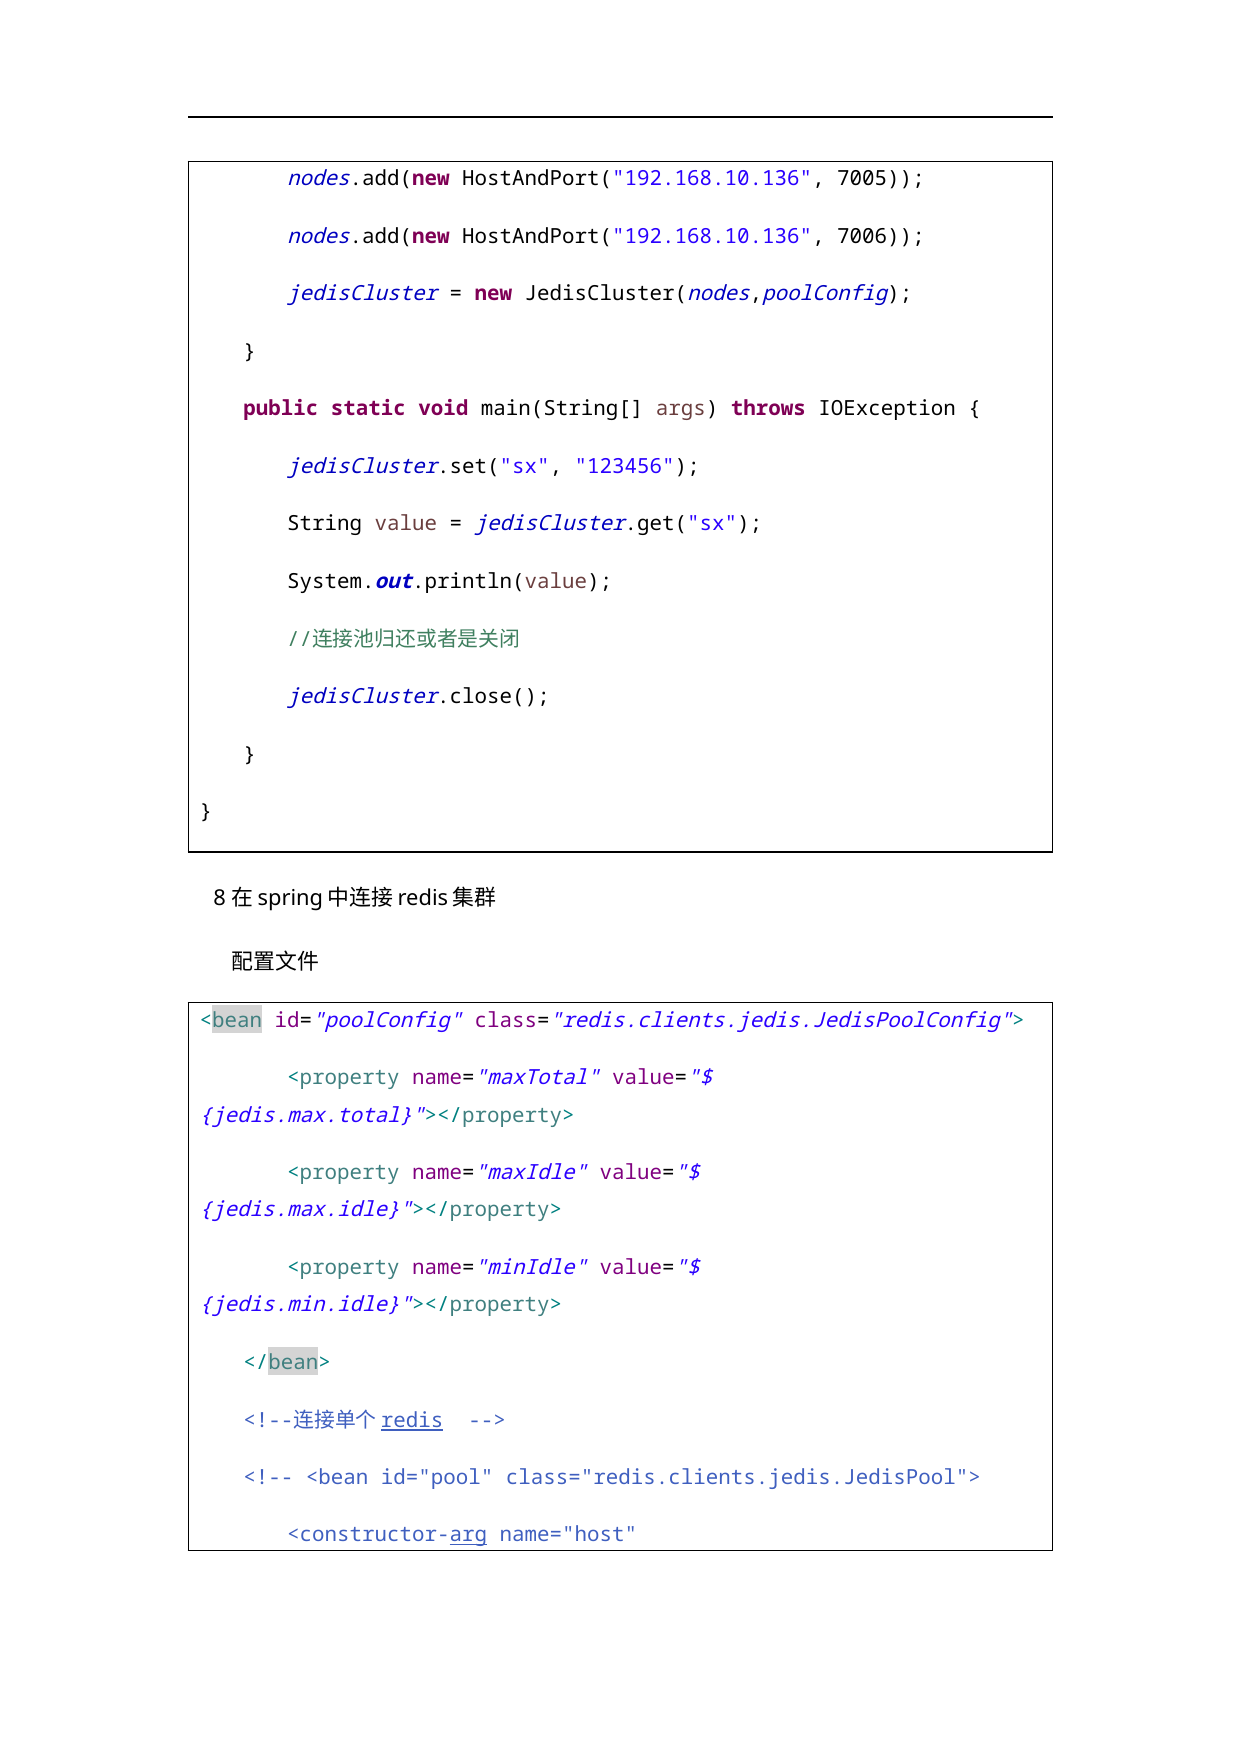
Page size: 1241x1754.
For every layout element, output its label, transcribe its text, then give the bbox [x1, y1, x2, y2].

subtitle 在spring中连接redis集群 [187, 879, 1053, 912]
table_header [189, 1003, 1052, 1550]
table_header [189, 162, 1052, 851]
text 配置文件 [187, 944, 1053, 976]
